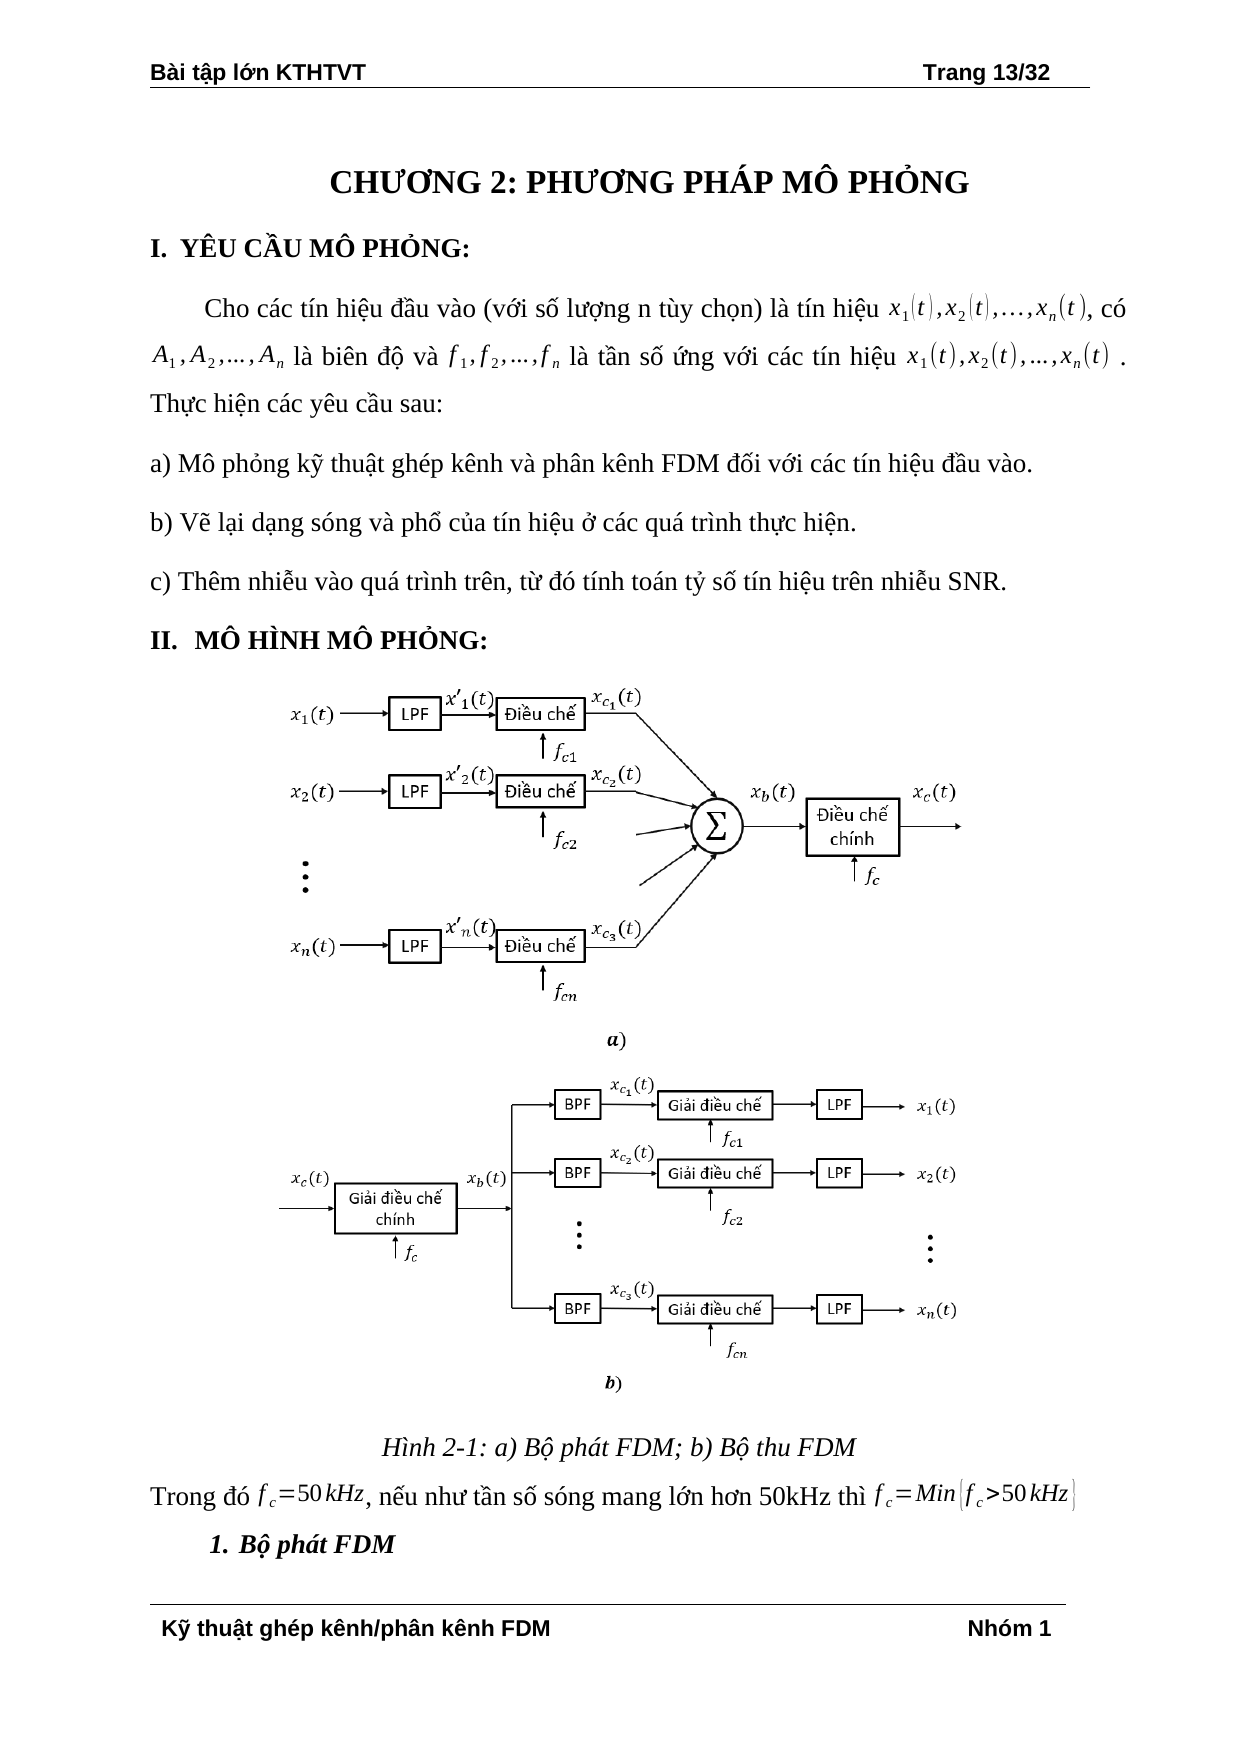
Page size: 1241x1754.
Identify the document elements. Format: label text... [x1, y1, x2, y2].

subtitle MÔ HÌNH MÔ PHỎNG: [150, 624, 1090, 655]
text c) Thêm nhiễu vào quá trình trên, từ đó tính toán tỷ số tín hiệu trên nhiễu SNR. [150, 565, 1090, 596]
subtitle CHƯƠNG 2: PHƯƠNG PHÁP MÔ PHỎNG [150, 162, 1090, 201]
text Hình 2-1: a) Bộ phát FDM; b) Bộ thu FDM [150, 1431, 1090, 1463]
subtitle YÊU CẦU MÔ PHỎNG: [150, 232, 1090, 264]
text Cho các tín hiệu đầu vào (với số lượng n tùy chọn) là tín hiệu , có là biên độ và là tần số ứng với các tín hiệu . Thực hiện các yêu cầu sau: [150, 292, 1126, 419]
picture [267, 670, 973, 1054]
text b) Vẽ lại dạng sóng và phổ của tín hiệu ở các quá trình thực hiện. [150, 506, 1090, 537]
text a) Mô phỏng kỹ thuật ghép kênh và phân kênh FDM đối với các tín hiệu đầu vào. [150, 447, 1090, 478]
picture [269, 1068, 971, 1404]
list Bộ phát FDM [209, 1528, 1090, 1559]
text Trong đó , nếu như tần số sóng mang lớn hơn 50kHz thì [150, 1478, 1090, 1513]
